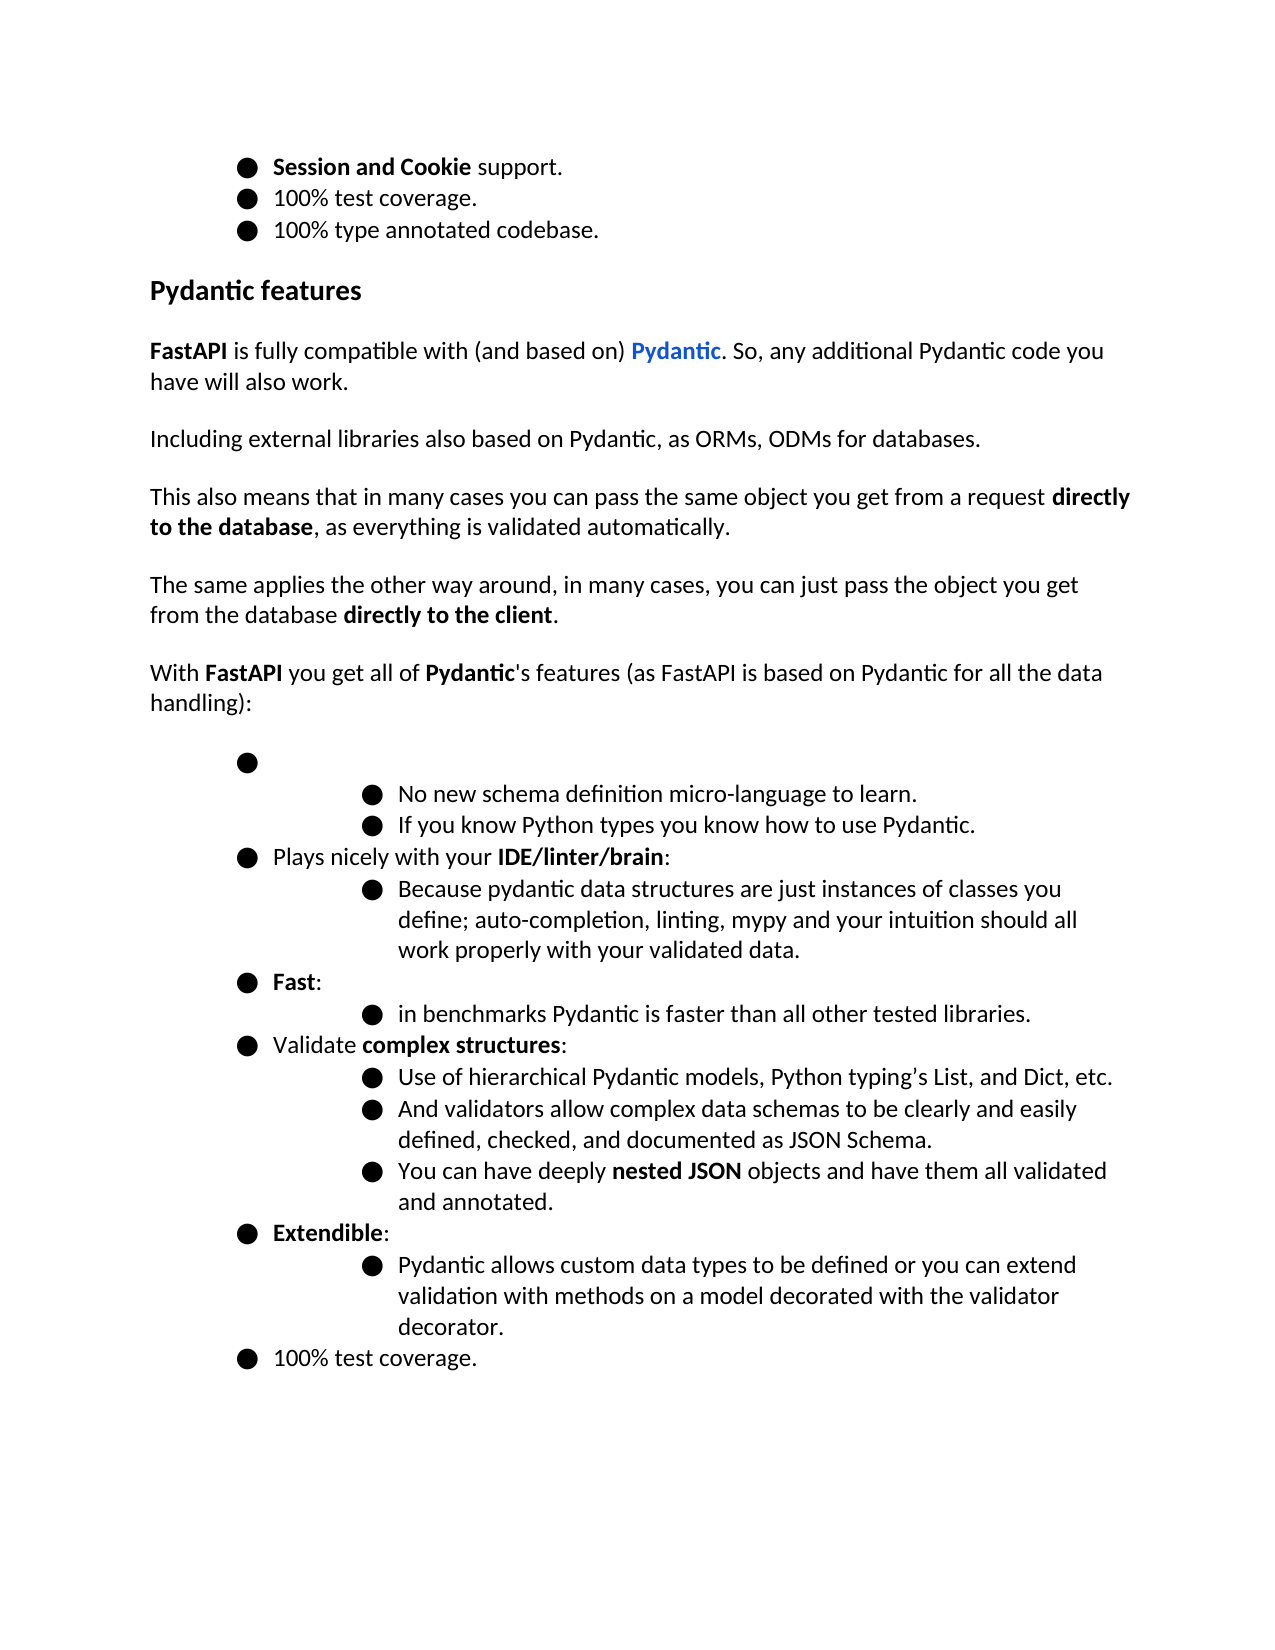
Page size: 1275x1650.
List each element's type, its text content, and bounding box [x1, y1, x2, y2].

list Because pydantic data structures are just instances of classes you define; auto-completion, linting, mypy and your intuition should all work properly with your validated data. [360, 872, 1134, 965]
text With FastAPI you get all of Pydantic's features (as FastAPI is based on Pydantic for all the data handling): [150, 657, 1134, 718]
text FastAPI is fully compatible with (and based on) Pydantic. So, any additional Pydantic code you have will also work. [150, 335, 1134, 396]
text Pydantic features [150, 272, 1134, 308]
list 100% test coverage. [235, 182, 1134, 213]
text The same applies the other way around, in many cases, you can just pass the object you get from the database directly to the client. [150, 569, 1134, 630]
text This also means that in many cases you can pass the same object you get from a request directly to the database, as everything is validated automatically. [150, 481, 1134, 542]
list Use of hierarchical Pydantic models, Python typing’s List, and Dict, etc. [360, 1060, 1134, 1092]
list in benchmarks Pydantic is faster than all other tested libraries. [360, 997, 1134, 1029]
list Pydantic allows custom data types to be defined or you can extend validation with methods on a model decorated with the validator decorator. [360, 1248, 1134, 1341]
list 100% type annotated codebase. [235, 213, 1134, 245]
text Including external libraries also based on Pydantic, as ORMs, ODMs for databases. [150, 423, 1134, 454]
list If you know Python types you know how to use Pydantic. [360, 809, 1134, 841]
list 100% test coverage. [235, 1341, 1134, 1373]
list No new schema definition micro-language to learn. [360, 777, 1134, 809]
list You can have deeply nested JSON objects and have them all validated and annotated. [360, 1154, 1134, 1217]
list Extendible: [235, 1217, 1134, 1248]
list And validators allow complex data schemas to be clearly and easily defined, checked, and documented as JSON Schema. [360, 1092, 1134, 1154]
list Session and Cookie support. [235, 150, 1134, 182]
list Fast: [235, 965, 1134, 997]
list Plays nicely with your IDE/linter/brain: [235, 841, 1134, 872]
list Validate complex structures: [235, 1029, 1134, 1060]
